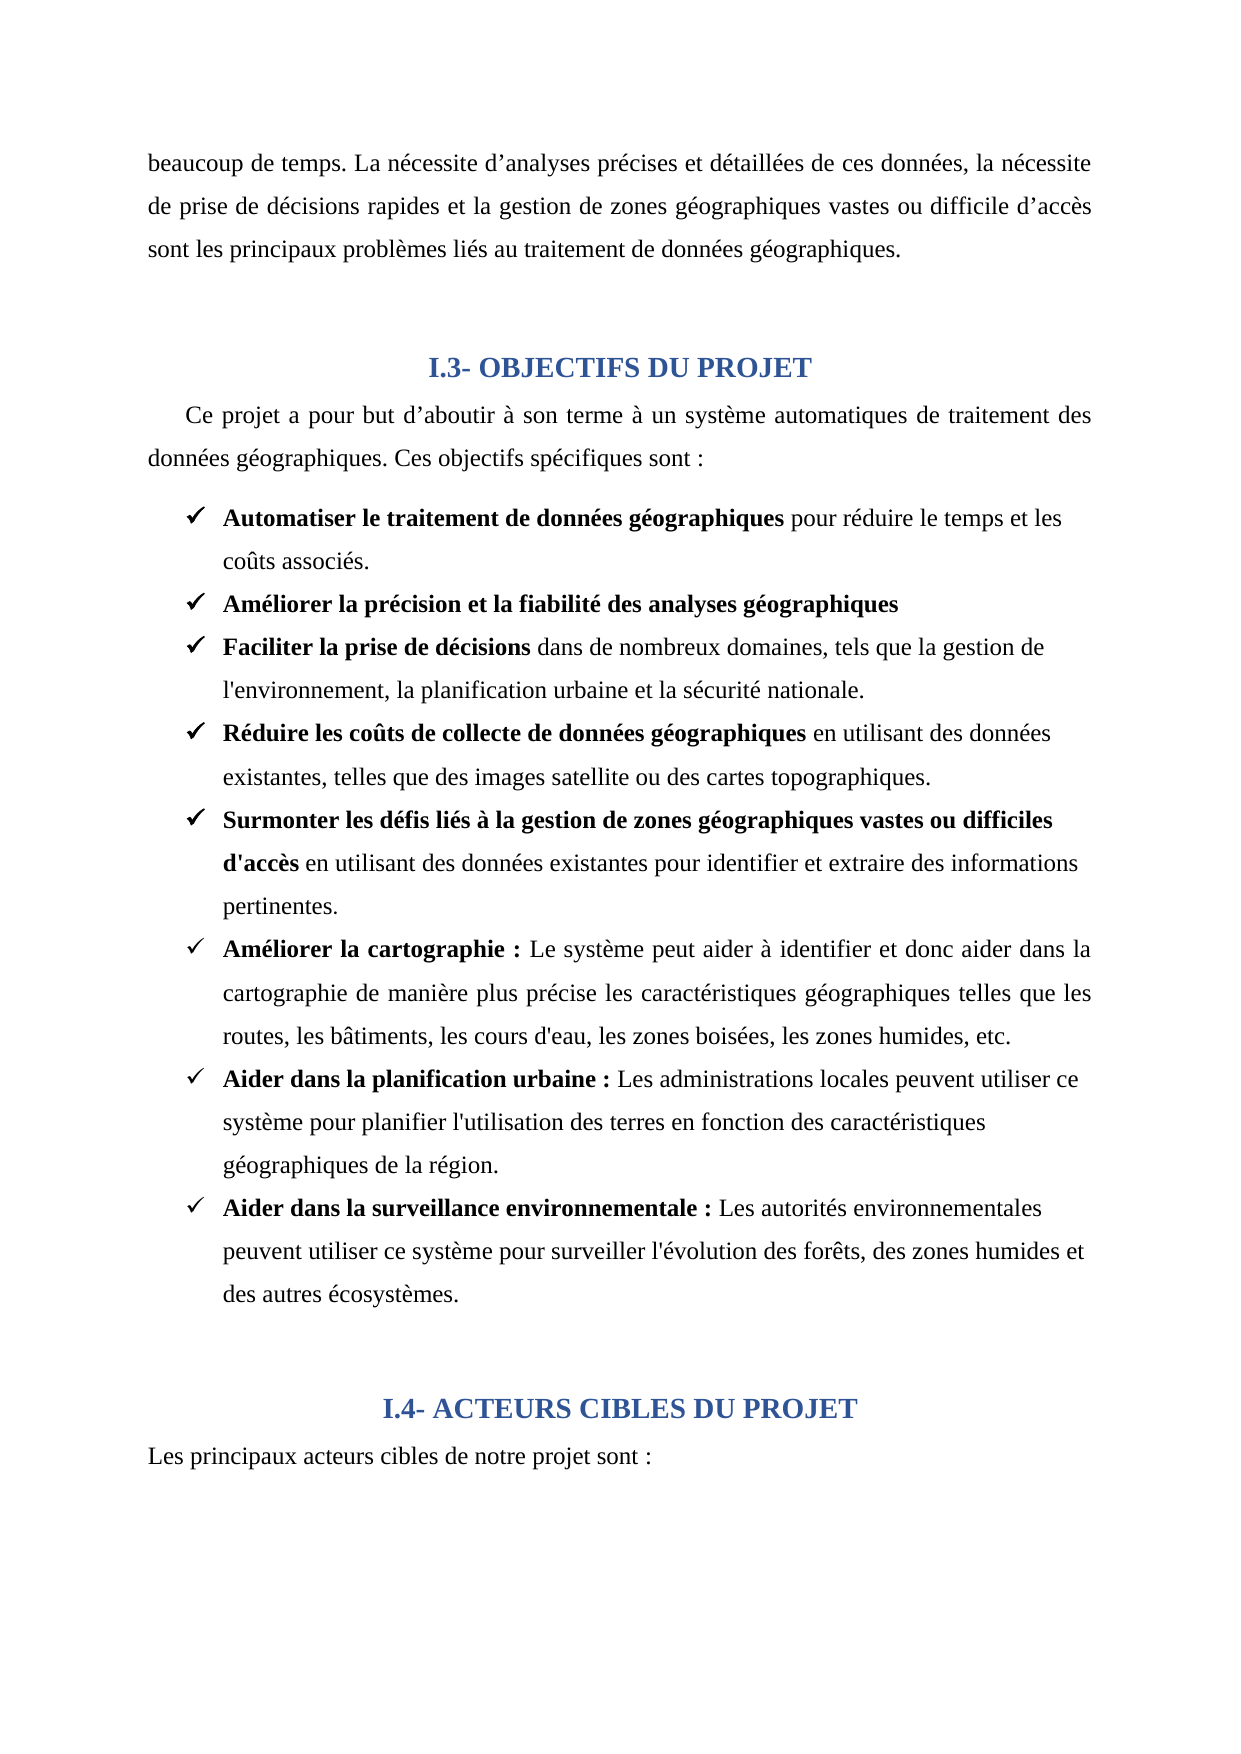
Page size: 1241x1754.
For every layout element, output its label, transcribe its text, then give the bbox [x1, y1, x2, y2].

list Aider dans la planification urbaine : Les administrations locales peuvent utiliser ce système pour planifier l'utilisation des terres en fonction des caractéristiques géographiques de la région. [185, 1064, 1093, 1179]
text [148, 148, 1093, 263]
list Faciliter la prise de décisions dans de nombreux domaines, tels que la gestion de l'environnement, la planification urbaine et la sécurité nationale. [185, 632, 1093, 704]
list Améliorer la cartographie : Le système peut aider à identifier et donc aider dans la cartographie de manière plus précise les caractéristiques géographiques telles que les routes, les bâtiments, les cours d'eau, les zones boisées, les zones humides, etc. [185, 934, 1093, 1049]
text Les principaux acteurs cibles de notre projet sont : [148, 1441, 1093, 1470]
list Réduire les coûts de collecte de données géographiques en utilisant des données existantes, telles que des images satellite ou des cartes topographiques. [185, 718, 1093, 790]
subtitle I.4- ACTEURS CIBLES DU PROJET [148, 1391, 1093, 1424]
subtitle I.3- OBJECTIFS DU PROJET [148, 350, 1093, 383]
list Surmonter les défis liés à la gestion de zones géographiques vastes ou difficiles d'accès en utilisant des données existantes pour identifier et extraire des informations pertinentes. [185, 805, 1093, 920]
list Aider dans la surveillance environnementale : Les autorités environnementales peuvent utiliser ce système pour surveiller l'évolution des forêts, des zones humides et des autres écosystèmes. [185, 1193, 1093, 1308]
text Ce projet a pour but d’aboutir à son terme à un système automatiques de traitement des données géographiques. Ces objectifs spécifiques sont : [148, 400, 1093, 472]
list Automatiser le traitement de données géographiques pour réduire le temps et les coûts associés. [185, 503, 1093, 575]
list Améliorer la précision et la fiabilité des analyses géographiques [185, 589, 1093, 618]
